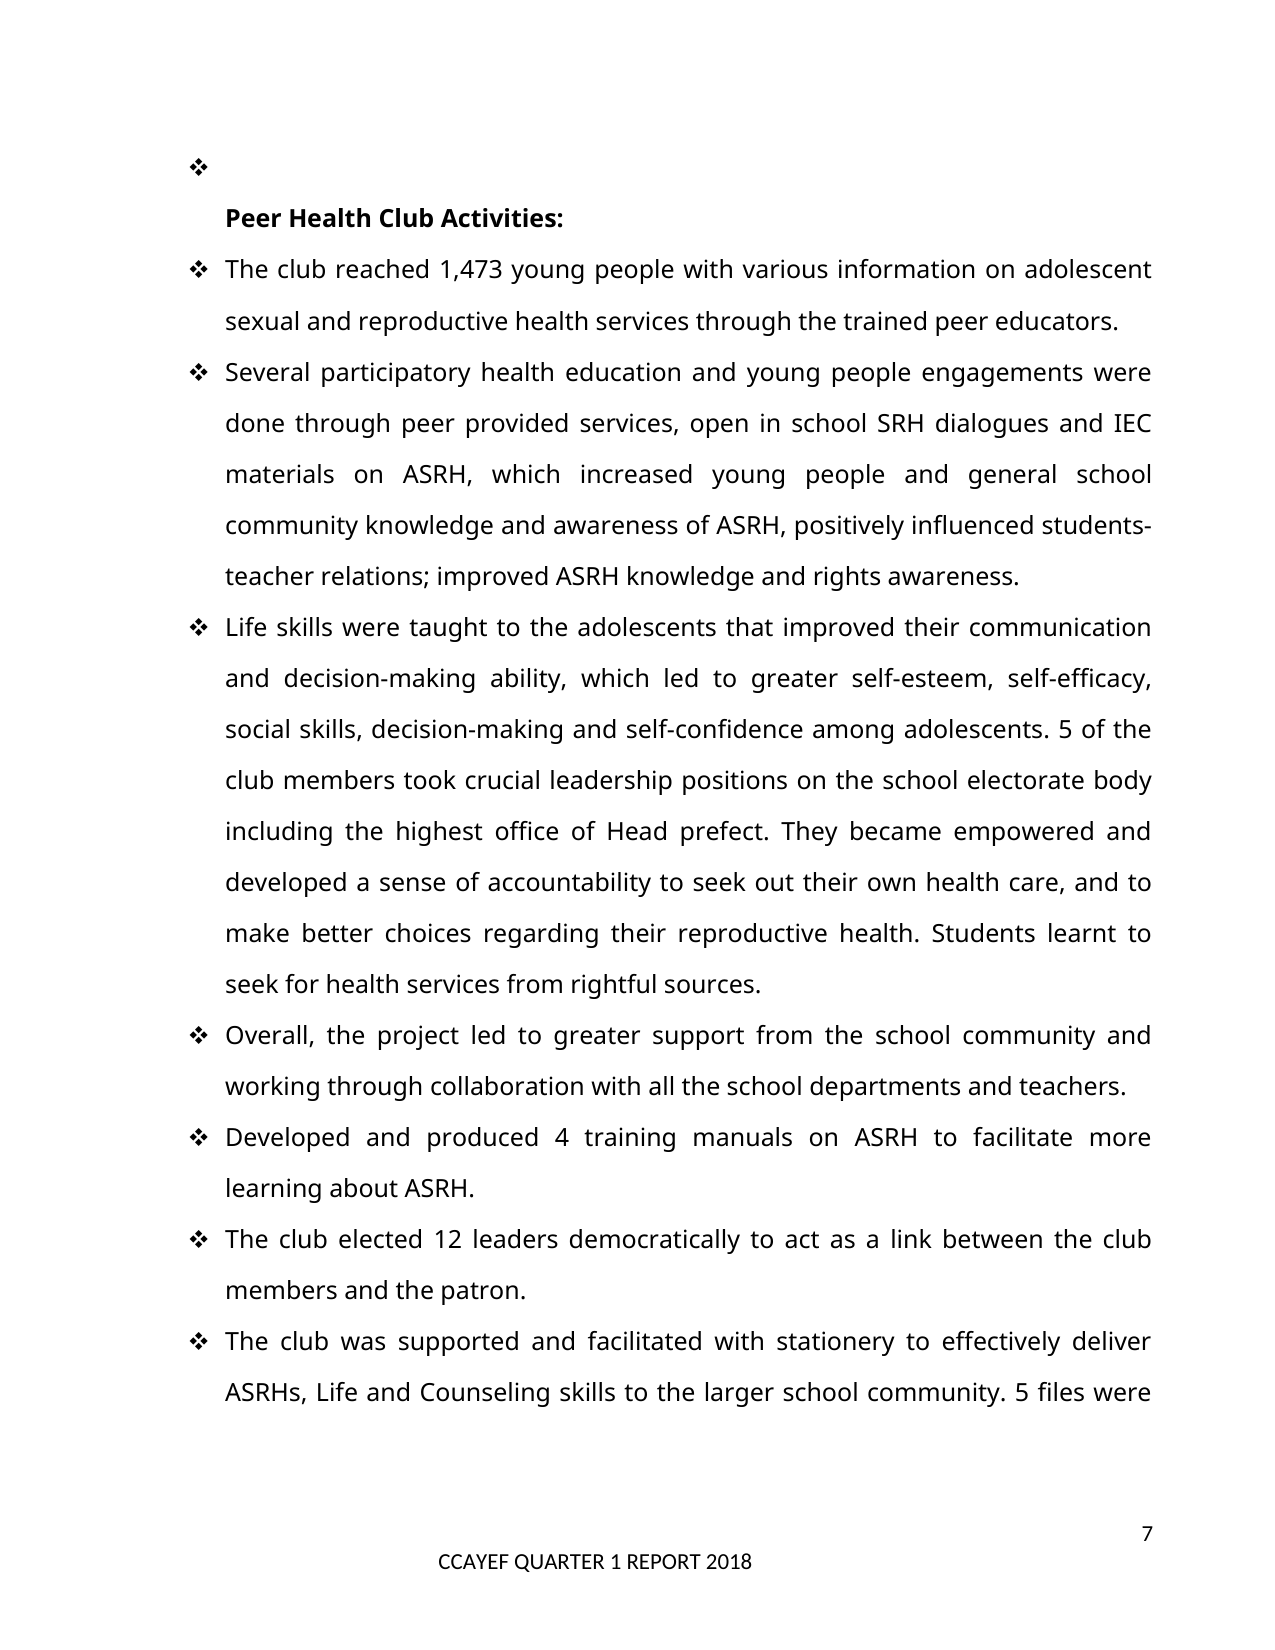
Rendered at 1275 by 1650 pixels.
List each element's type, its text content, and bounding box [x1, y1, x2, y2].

list Peer Health Club Activities: [225, 201, 1153, 235]
list The club reached 1,473 young people with various information on adolescent sexual and reproductive health services through the trained peer educators. [187, 252, 1153, 337]
list The club elected 12 leaders democratically to act as a link between the club members and the patron. [187, 1222, 1153, 1307]
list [187, 1324, 1153, 1409]
list Life skills were taught to the adolescents that improved their communication and decision-making ability, which led to greater self-esteem, self-efficacy, social skills, decision-making and self-confidence among adolescents. 5 of the club members took crucial leadership positions on the school electorate body including the highest office of Head prefect. They became empowered and developed a sense of accountability to seek out their own health care, and to make better choices regarding their reproductive health. Students learnt to seek for health services from rightful sources. [187, 609, 1153, 1001]
list Several participatory health education and young people engagements were done through peer provided services, open in school SRH dialogues and IEC materials on ASRH, which increased young people and general school community knowledge and awareness of ASRH, positively influenced students- teacher relations; improved ASRH knowledge and rights awareness. [187, 354, 1153, 592]
list Developed and produced 4 training manuals on ASRH to facilitate more learning about ASRH. [187, 1120, 1153, 1205]
list Overall, the project led to greater support from the school community and working through collaboration with all the school departments and teachers. [187, 1018, 1153, 1103]
